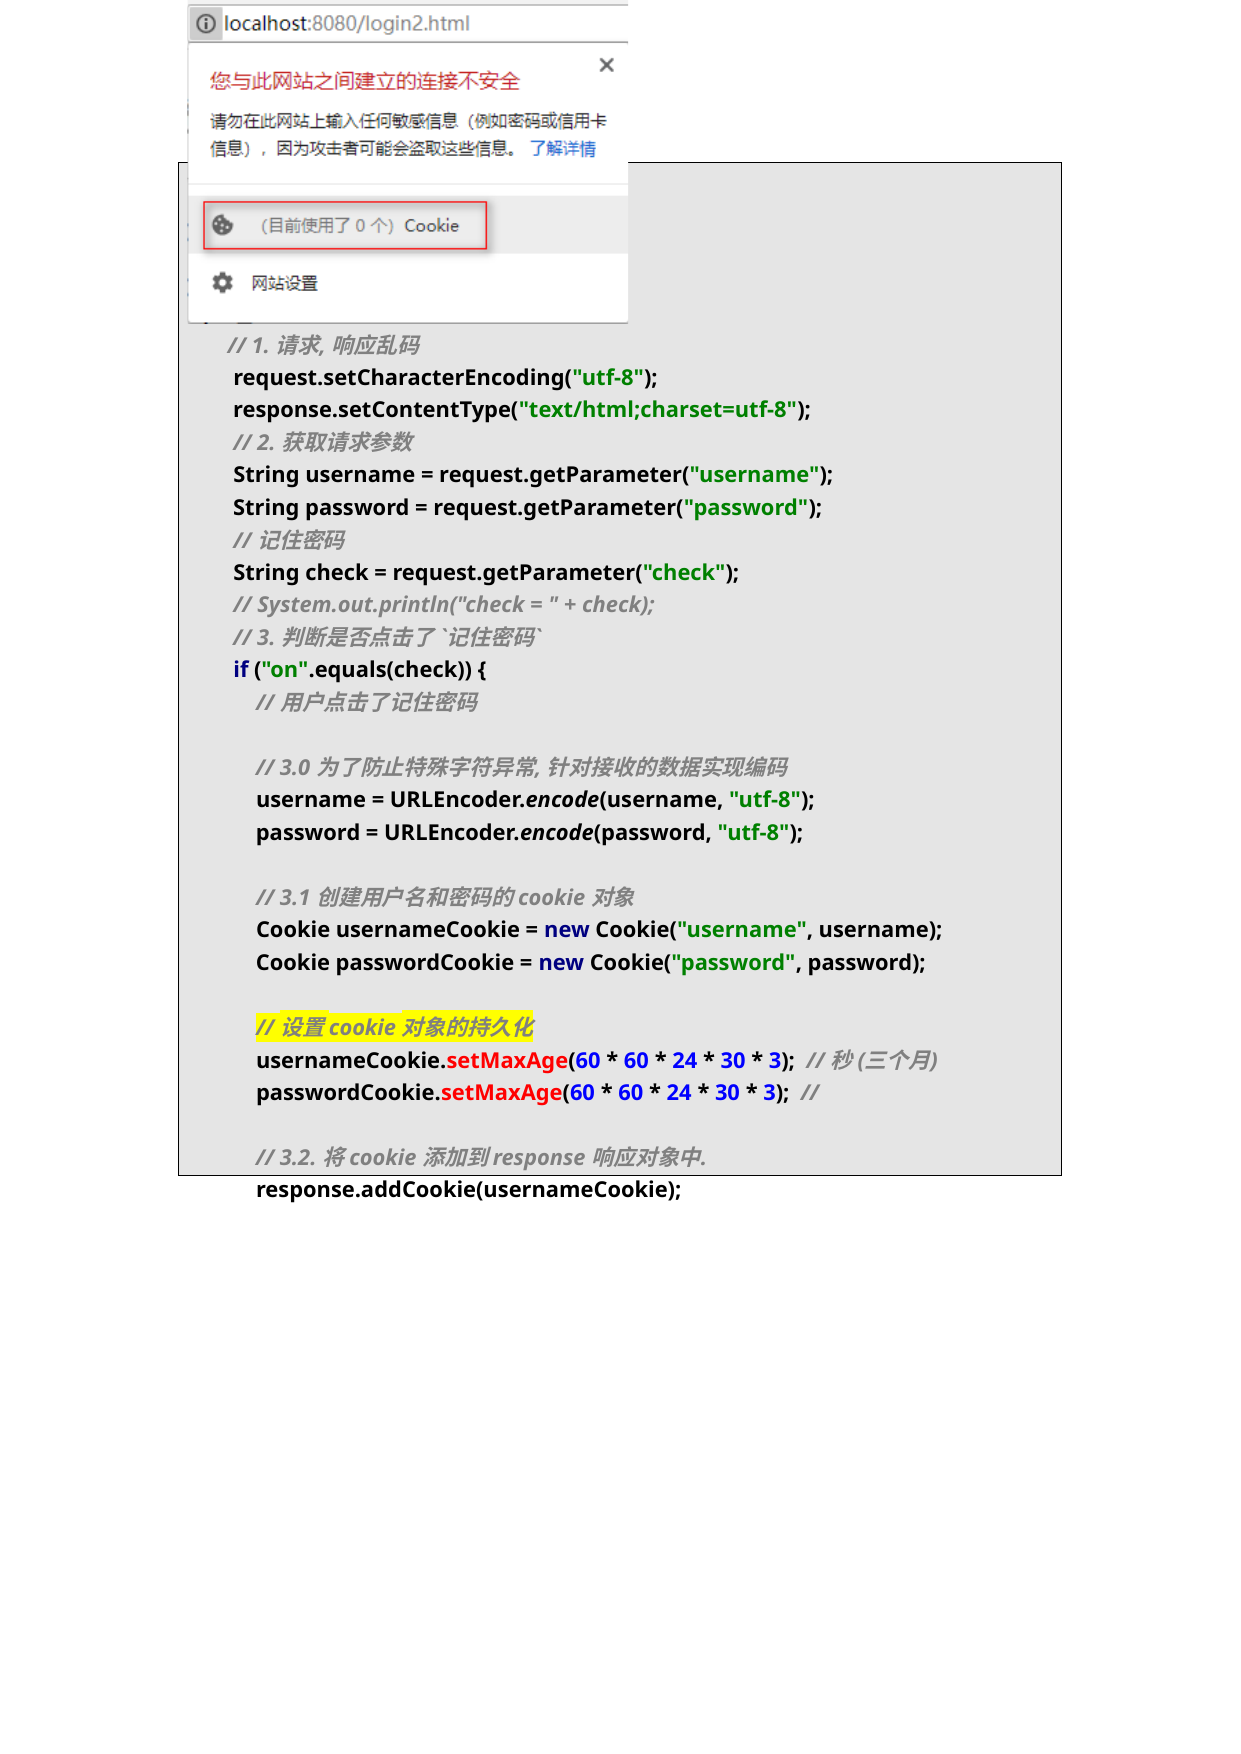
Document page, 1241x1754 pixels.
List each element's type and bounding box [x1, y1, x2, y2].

picture [187, 0, 629, 324]
text [179, 163, 1061, 1175]
